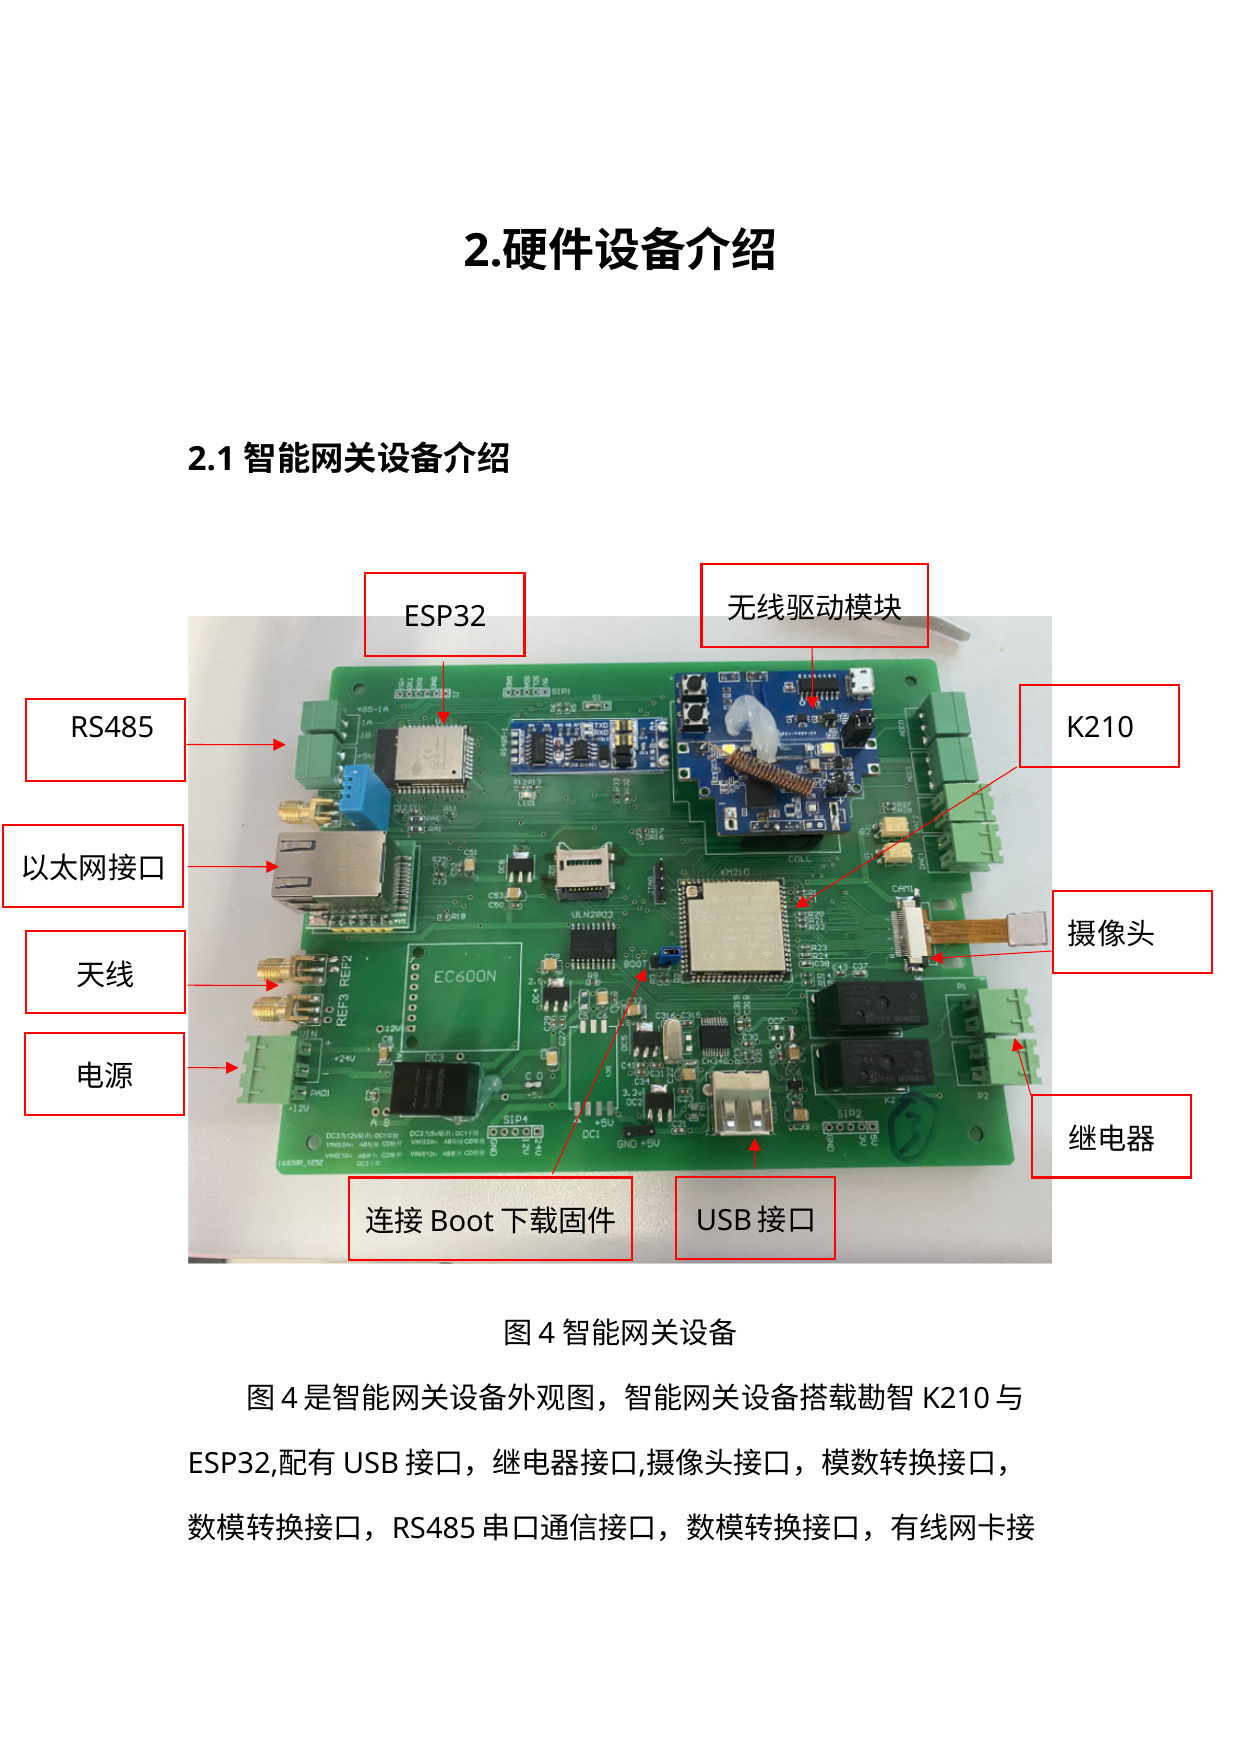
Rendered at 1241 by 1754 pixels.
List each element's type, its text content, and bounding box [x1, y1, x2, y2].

subtitle 2.硬件设备介绍 [187, 197, 1053, 295]
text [187, 1363, 1053, 1558]
subtitle 2.1 智能网关设备介绍 [187, 423, 1053, 488]
text 图4 智能网关设备 [187, 1298, 1053, 1363]
